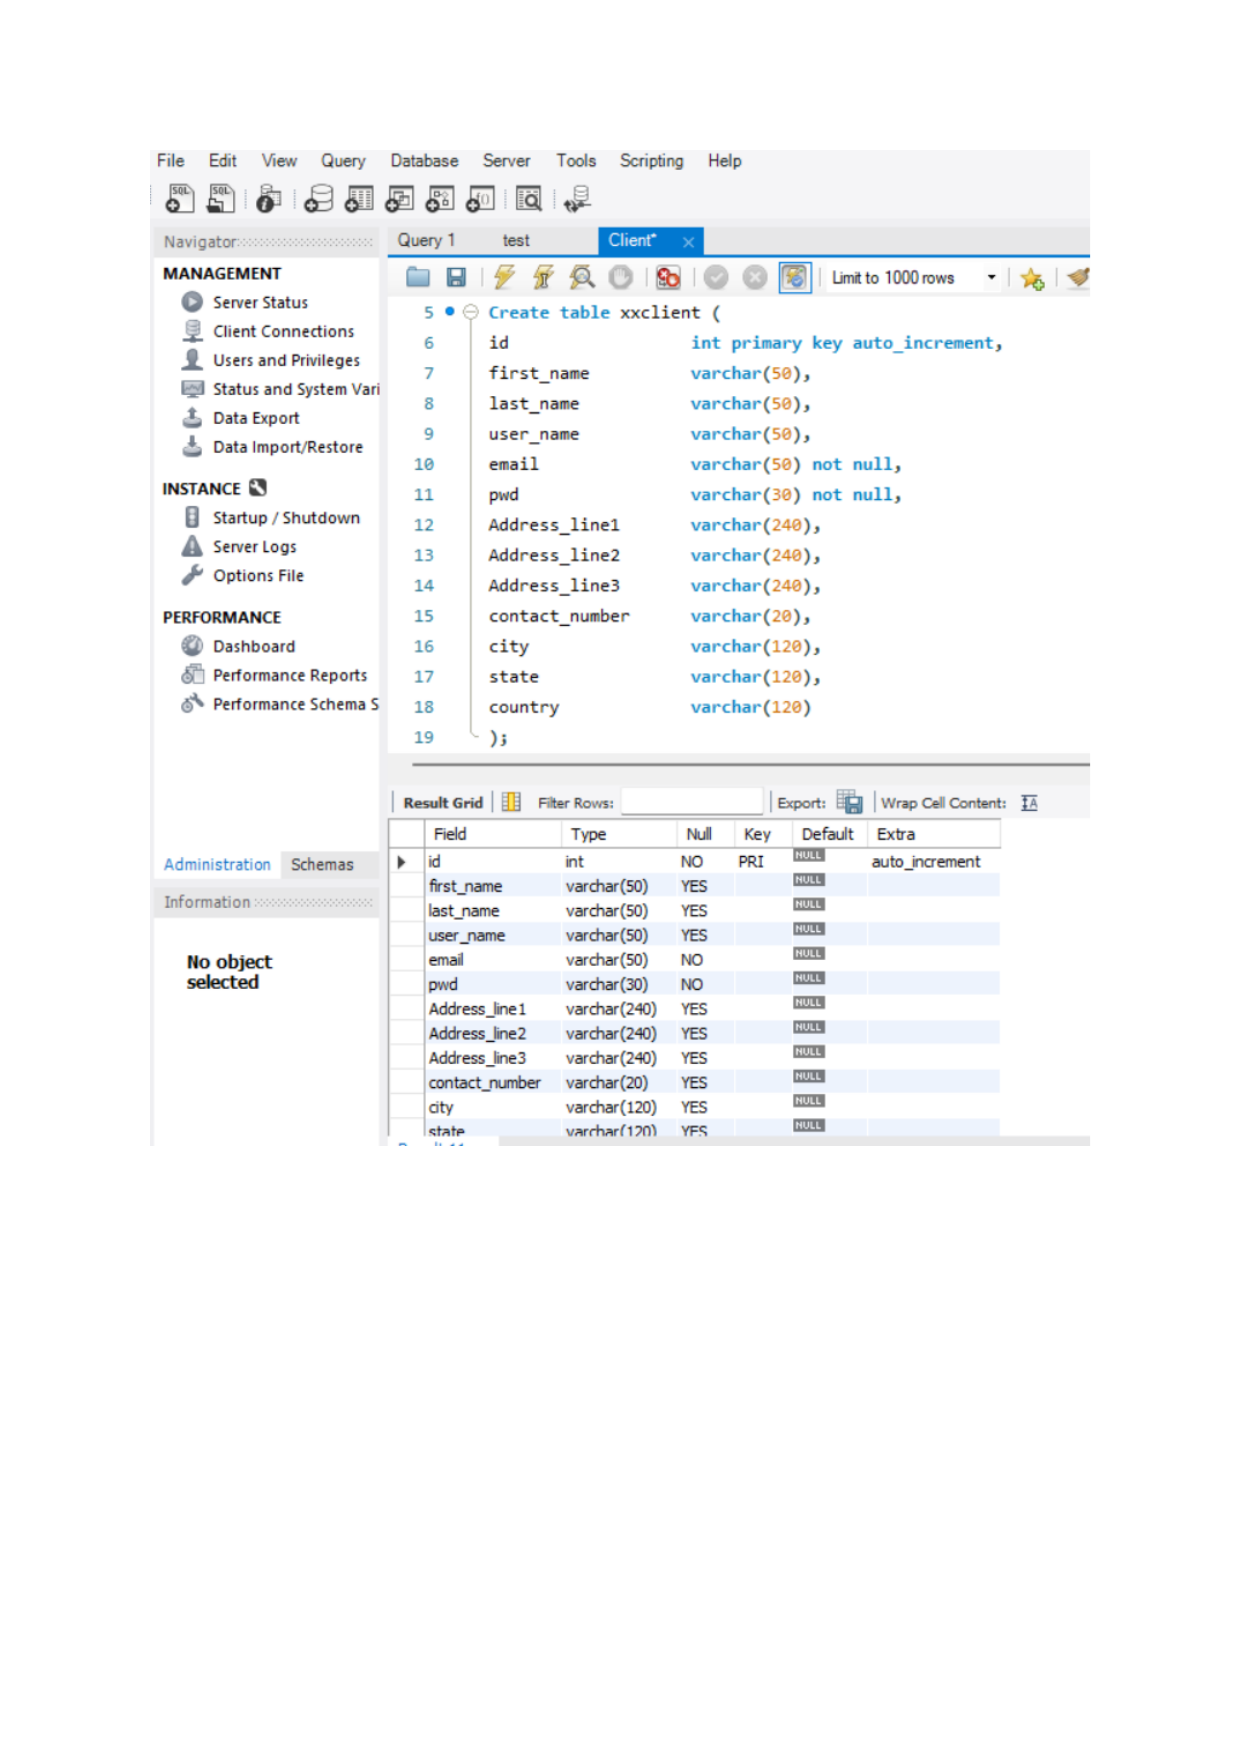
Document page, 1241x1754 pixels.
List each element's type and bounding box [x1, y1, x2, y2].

picture [150, 150, 1091, 1146]
